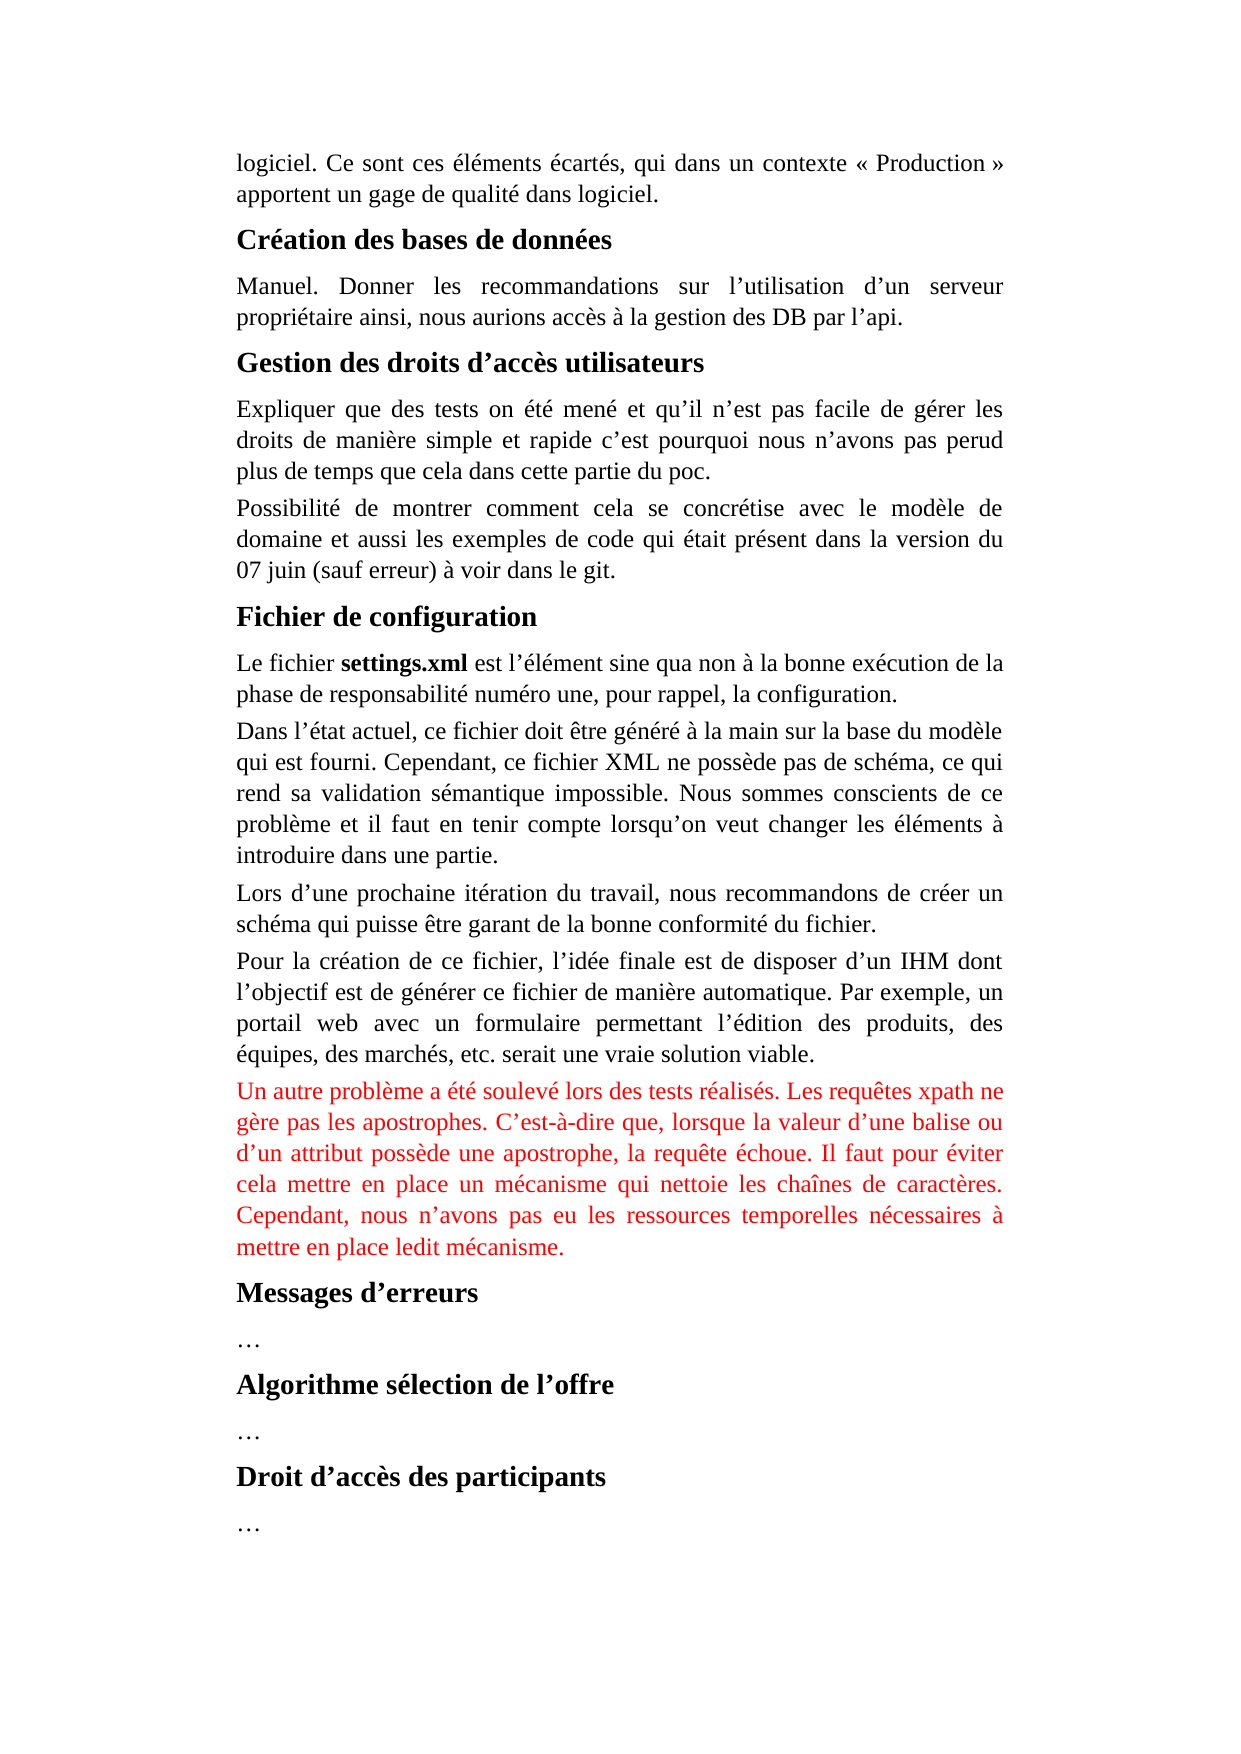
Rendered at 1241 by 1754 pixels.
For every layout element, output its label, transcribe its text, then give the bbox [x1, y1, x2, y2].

text Fichier de configuration [236, 599, 1004, 633]
text Un autre problème a été soulevé lors des tests réalisés. Les requêtes xpath ne gère pas les apostrophes. C’est-à-dire que, lorsque la valeur d’une balise ou d’un attribut possède une apostrophe, la requête échoue. Il faut pour éviter cela mettre en place un mécanisme qui nettoie les chaînes de caractères. Cependant, nous n’avons pas eu les ressources temporelles nécessaires à mettre en place ledit mécanisme. [236, 1076, 1004, 1260]
text Droit d’accès des participants [236, 1459, 1004, 1493]
text Expliquer que des tests on été mené et qu’il n’est pas facile de gérer les droits de manière simple et rapide c’est pourquoi nous n’avons pas perud plus de temps que cela dans cette partie du poc. [236, 394, 1004, 485]
text Manuel. Donner les recommandations sur l’utilisation d’un serveur propriétaire ainsi, nous aurions accès à la gestion des DB par l’api. [236, 271, 1004, 331]
text Gestion des droits d’accès utilisateurs [236, 346, 1004, 379]
text Le fichier settings.xml est l’élément sine qua non à la bonne exécution de la phase de responsabilité numéro une, pour rappel, la configuration. [236, 648, 1004, 708]
text Lors d’une prochaine itération du travail, nous recommandons de créer un schéma qui puisse être garant de la bonne conformité du fichier. [236, 878, 1004, 937]
text Pour la création de ce fichier, l’idée finale est de disposer d’un IHM dont l’objectif est de générer ce fichier de manière automatique. Par exemple, un portail web avec un formulaire permettant l’édition des produits, des équipes, des marchés, etc. serait une vraie solution viable. [236, 946, 1004, 1068]
text … [236, 1508, 1004, 1537]
text Messages d’erreurs [236, 1275, 1004, 1309]
text Création des bases de données [236, 222, 1004, 256]
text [236, 148, 1004, 207]
text Dans l’état actuel, ce fichier doit être généré à la main sur la base du modèle qui est fourni. Cependant, ce fichier XML ne possède pas de schéma, ce qui rend sa validation sémantique impossible. Nous sommes conscients de ce problème et il faut en tenir compte lorsqu’on veut changer les éléments à introduire dans une partie. [236, 716, 1004, 869]
text … [236, 1416, 1004, 1445]
text Algorithme sélection de l’offre [236, 1367, 1004, 1401]
text Possibilité de montrer comment cela se concrétise avec le modèle de domaine et aussi les exemples de code qui était présent dans la version du 07 juin (sauf erreur) à voir dans le git. [236, 493, 1004, 584]
text … [236, 1324, 1004, 1352]
